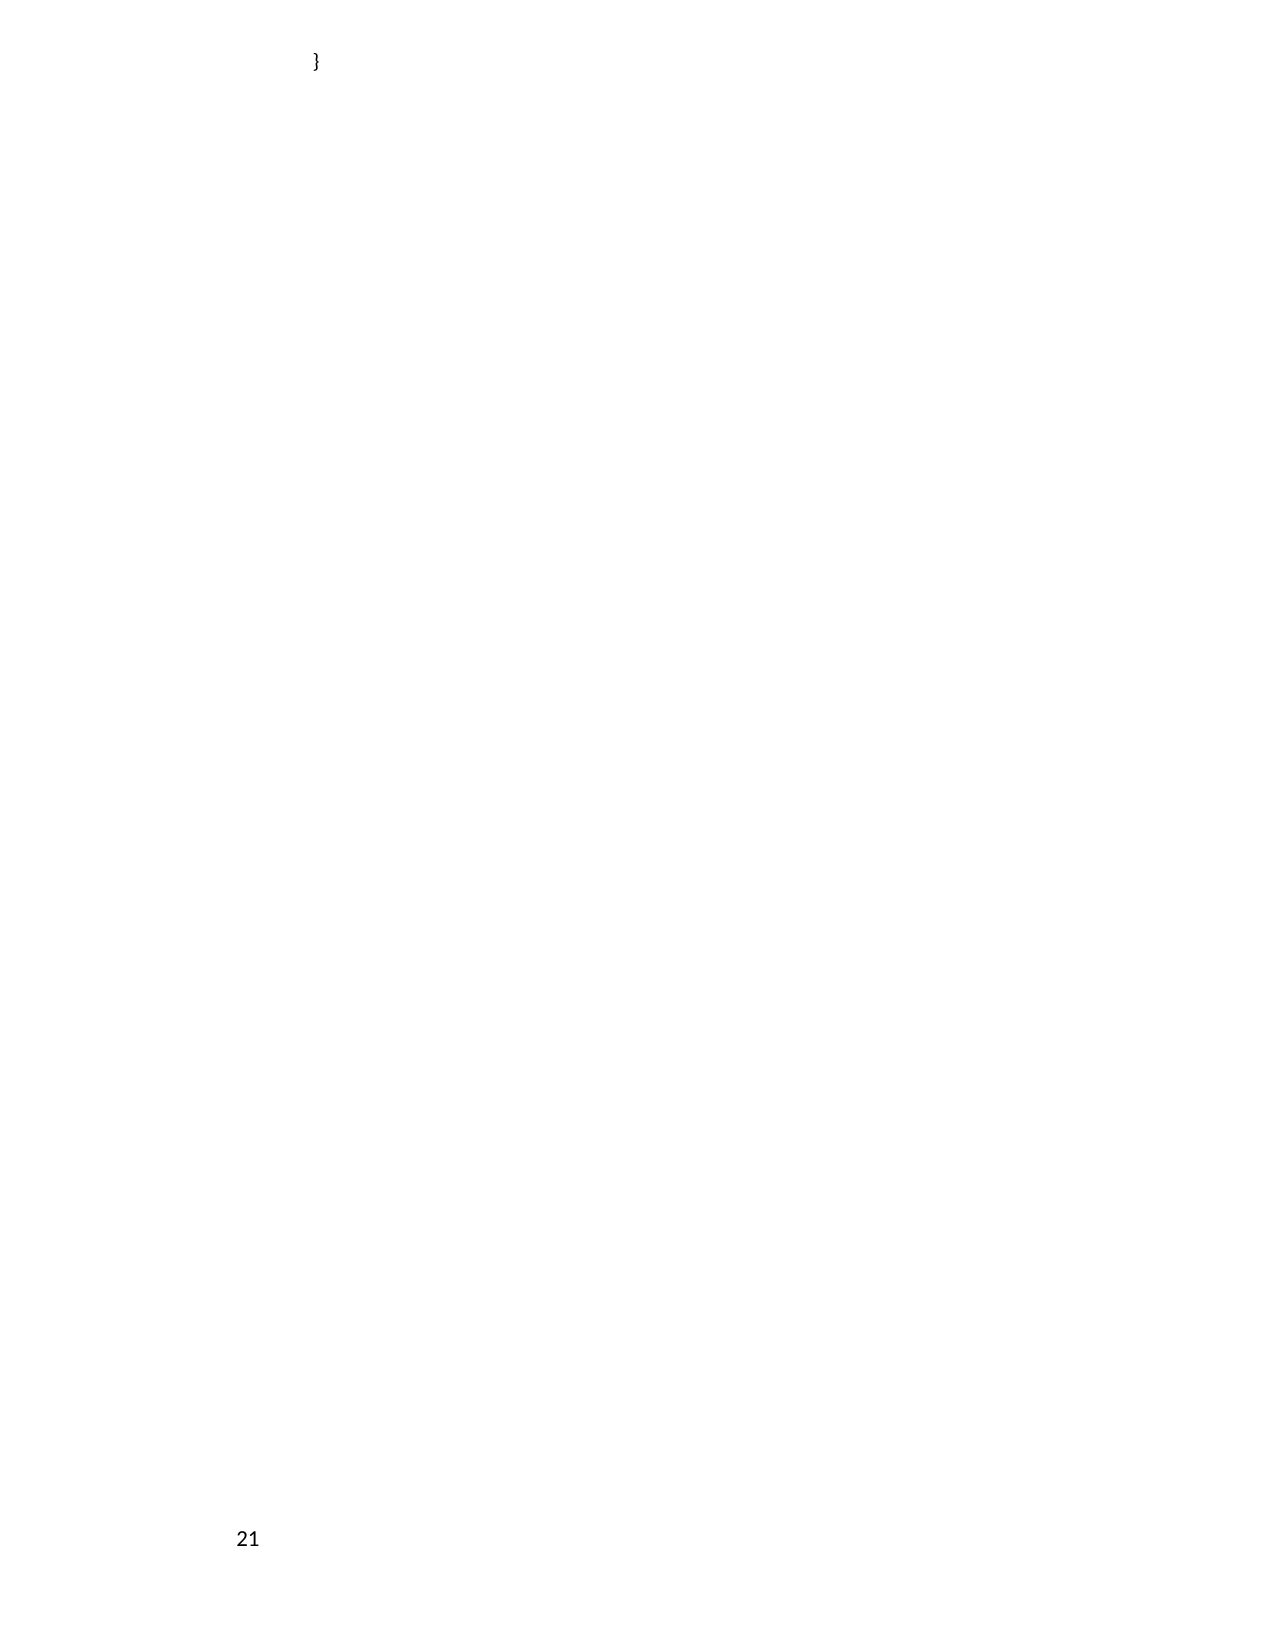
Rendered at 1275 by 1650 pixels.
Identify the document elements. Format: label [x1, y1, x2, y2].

text [231, 48, 393, 73]
